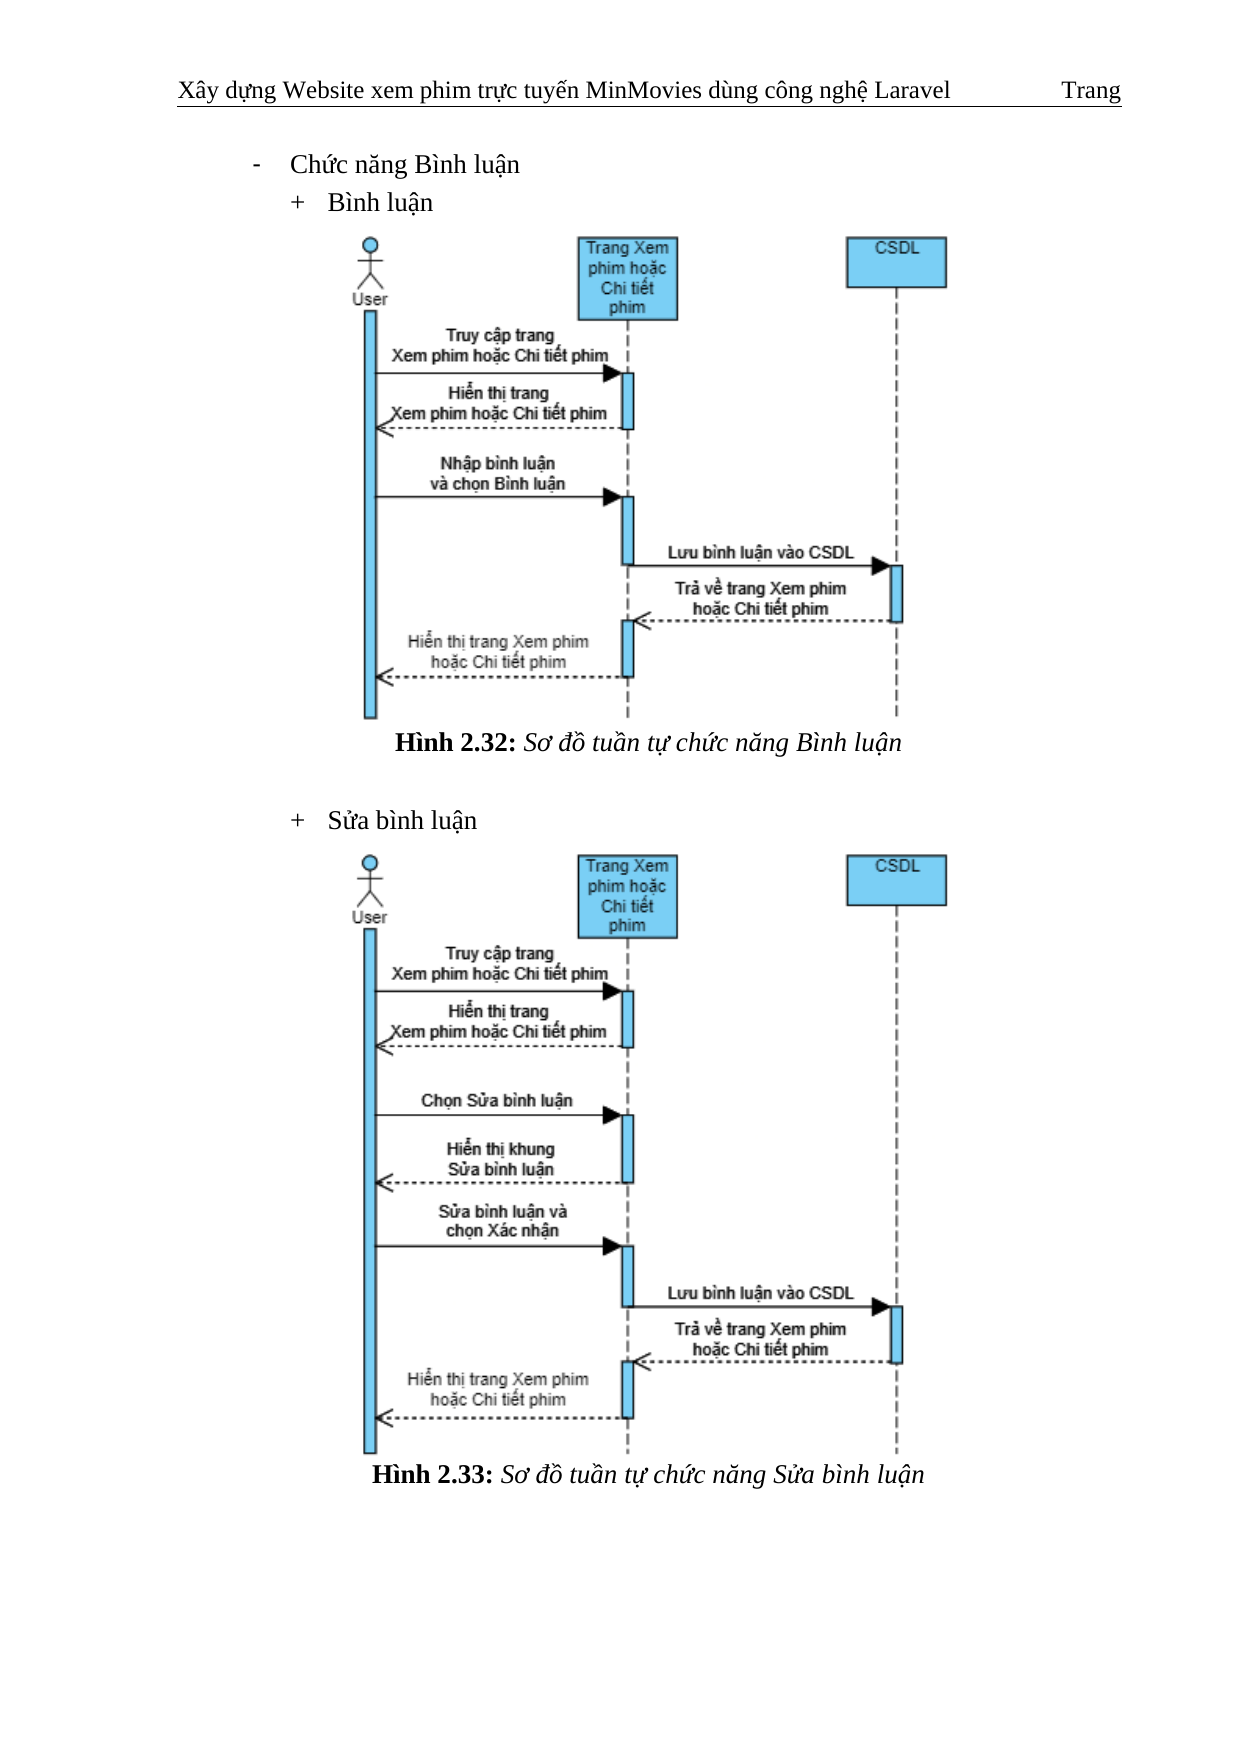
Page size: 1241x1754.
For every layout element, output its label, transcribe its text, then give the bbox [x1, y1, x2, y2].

list Chức năng Bình luận [252, 148, 1122, 181]
picture [347, 232, 952, 726]
text Sơ đồ tuần tự chức năng Bình luận [177, 726, 1122, 757]
list Bình luận [290, 186, 1122, 217]
text Sơ đồ tuần tự chức năng Sửa bình luận [177, 1458, 1122, 1489]
list Sửa bình luận [290, 804, 1122, 835]
picture [348, 850, 952, 1459]
